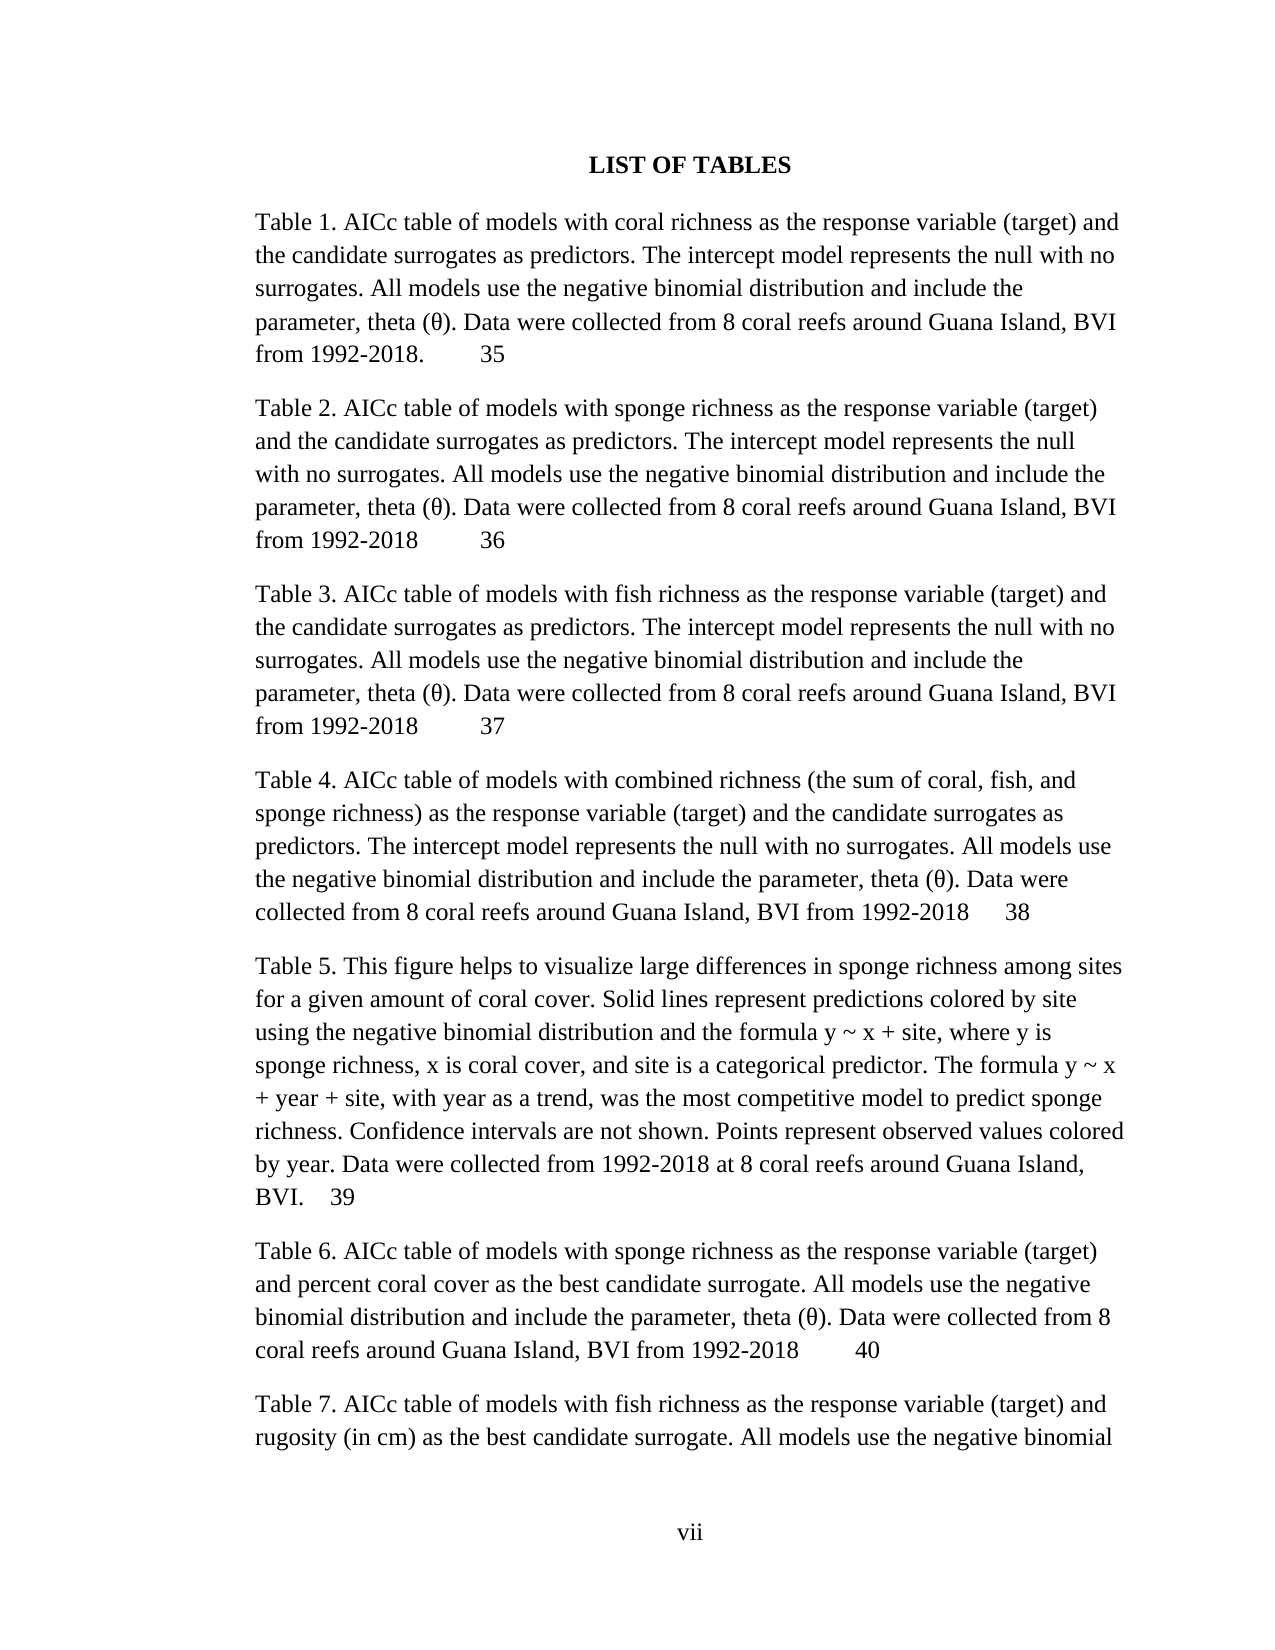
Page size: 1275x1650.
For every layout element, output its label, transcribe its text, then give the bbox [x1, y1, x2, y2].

text Table 1. AICc table of models with coral richness as the response variable (target) and the candidate surrogates as predictors. The intercept model represents the null with no surrogates. All models use the negative binomial distribution and include the parameter, theta (θ). Data were collected from 8 coral reefs around Guana Island, BVI from 1992-2018. 35 [255, 207, 1125, 368]
text Table 2. AICc table of models with sponge richness as the response variable (target) and the candidate surrogates as predictors. The intercept model represents the null with no surrogates. All models use the negative binomial distribution and include the parameter, theta (θ). Data were collected from 8 coral reefs around Guana Island, BVI from 1992-2018 36 [255, 393, 1125, 554]
subtitle LIST OF TABLES [255, 150, 1125, 179]
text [255, 1389, 1125, 1451]
text Table 5. This figure helps to visualize large differences in sponge richness among sites for a given amount of coral cover. Solid lines represent predictions colored by site using the negative binomial distribution and the formula y ~ x + site, where y is sponge richness, x is coral cover, and site is a categorical predictor. The formula y ~ x + year + site, with year as a trend, was the most competitive model to predict sponge richness. Confidence intervals are not shown. Points represent observed values colored by year. Data were collected from 1992-2018 at 8 coral reefs around Guana Island, BVI. 39 [255, 951, 1125, 1211]
text Table 3. AICc table of models with fish richness as the response variable (target) and the candidate surrogates as predictors. The intercept model represents the null with no surrogates. All models use the negative binomial distribution and include the parameter, theta (θ). Data were collected from 8 coral reefs around Guana Island, BVI from 1992-2018 37 [255, 579, 1125, 740]
text Table 6. AICc table of models with sponge richness as the response variable (target) and percent coral cover as the best candidate surrogate. All models use the negative binomial distribution and include the parameter, theta (θ). Data were collected from 8 coral reefs around Guana Island, BVI from 1992-2018 40 [255, 1236, 1125, 1364]
text Table 4. AICc table of models with combined richness (the sum of coral, fish, and sponge richness) as the response variable (target) and the candidate surrogates as predictors. The intercept model represents the null with no surrogates. All models use the negative binomial distribution and include the parameter, theta (θ). Data were collected from 8 coral reefs around Guana Island, BVI from 1992-2018 38 [255, 765, 1125, 926]
